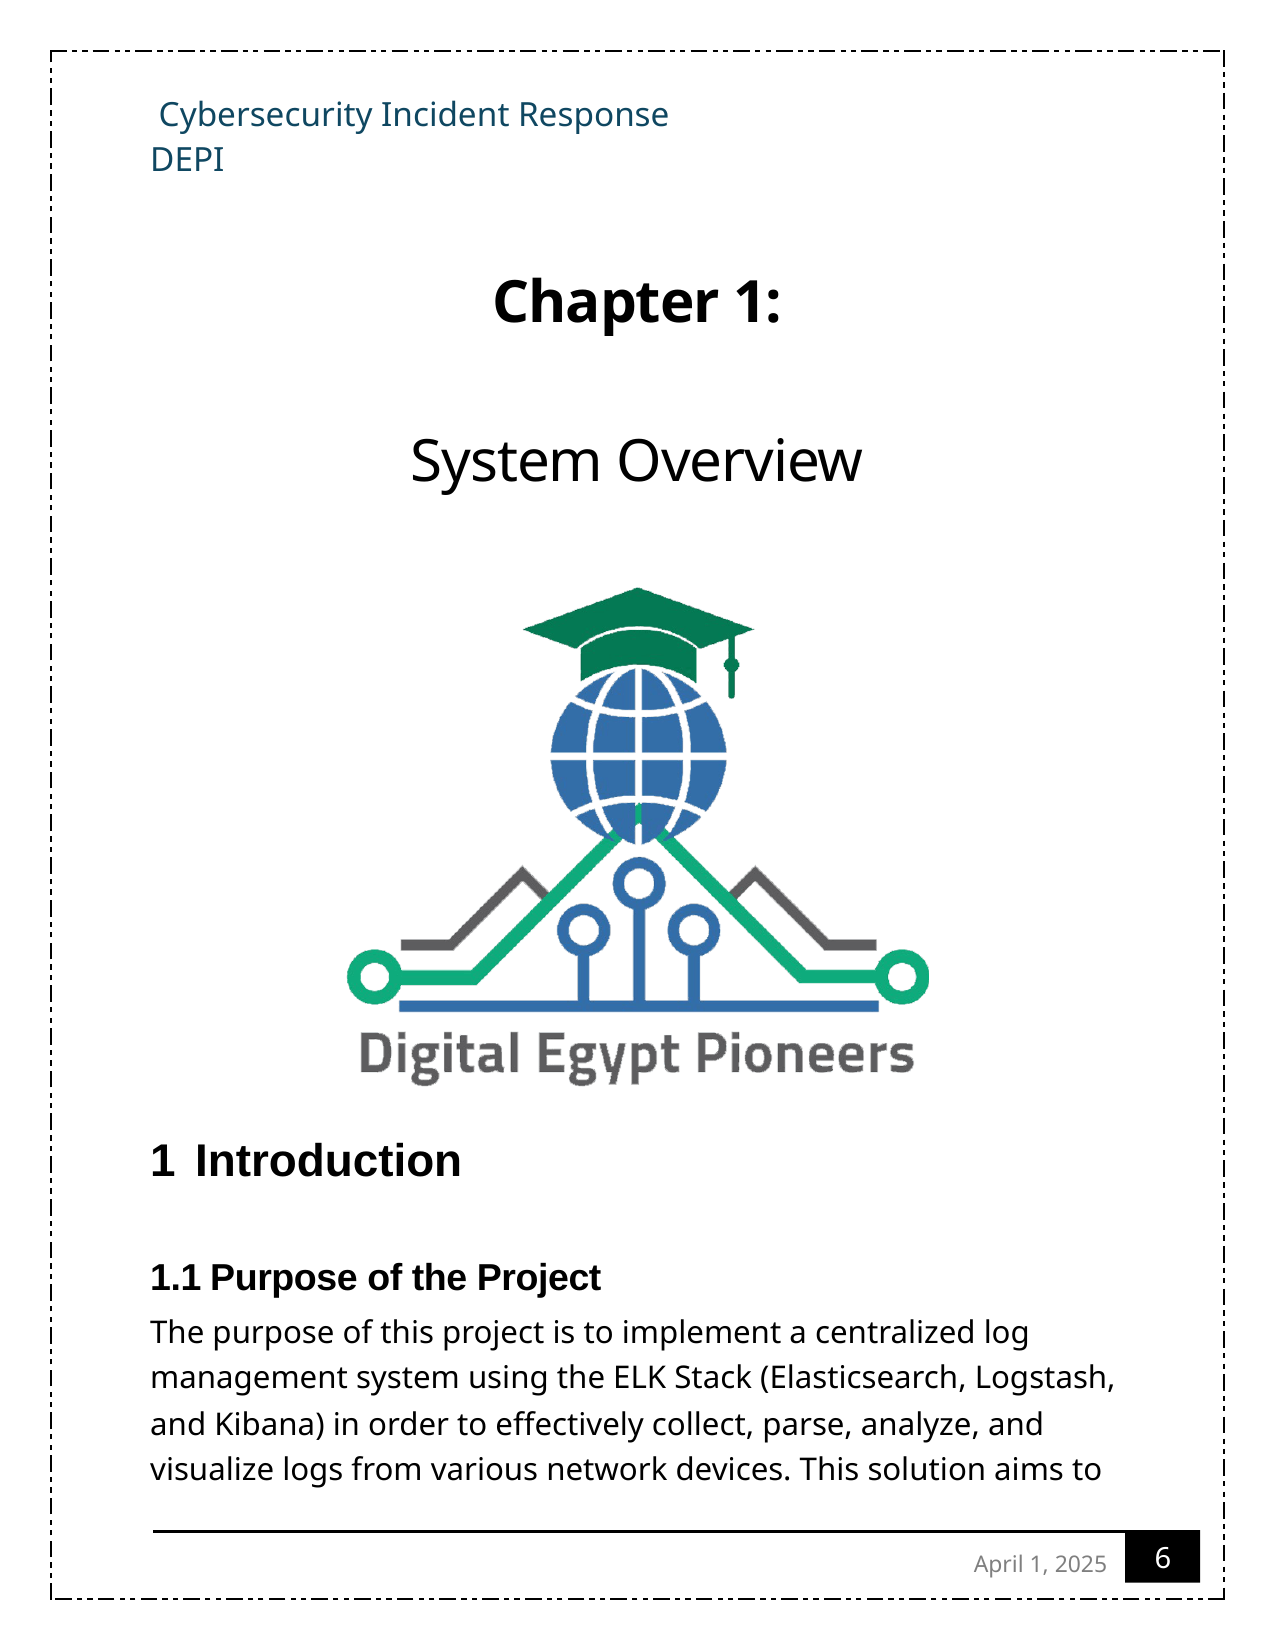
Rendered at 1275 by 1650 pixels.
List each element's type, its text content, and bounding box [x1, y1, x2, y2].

title System Overview [150, 419, 1125, 499]
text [150, 1309, 1125, 1490]
title Chapter 1: [150, 260, 1125, 340]
subtitle Introduction [150, 1133, 1125, 1186]
subtitle Purpose of the Project [150, 1255, 1125, 1298]
picture [346, 573, 929, 1108]
